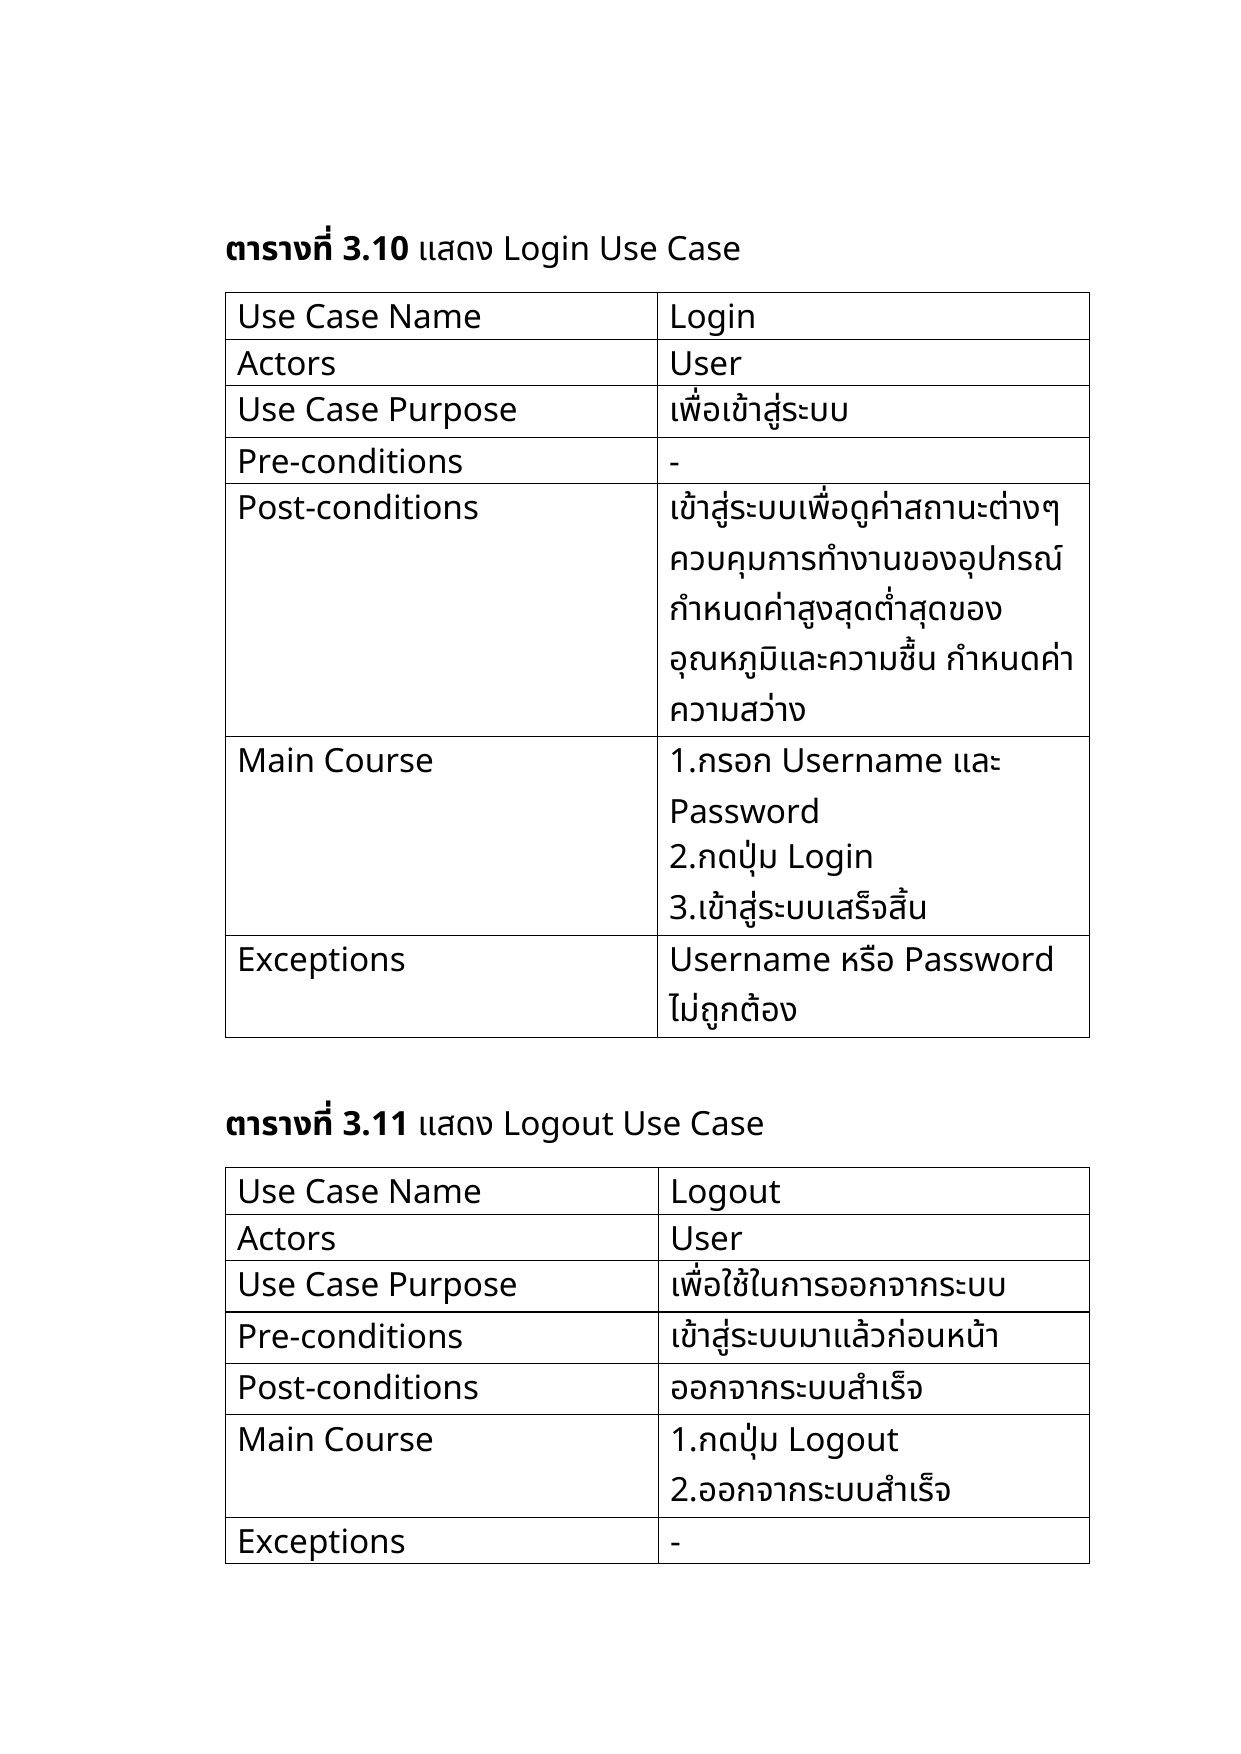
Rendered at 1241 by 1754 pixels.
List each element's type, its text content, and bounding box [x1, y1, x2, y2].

table_header Use Case Name [226, 293, 657, 339]
table_cell Actors [226, 1215, 658, 1260]
table_cell เพื่อใช้ในการออกจากระบบ [659, 1261, 1089, 1311]
table_header Logout [659, 1168, 1089, 1213]
table_cell ออกจากระบบสำเร็จ [659, 1364, 1089, 1414]
table_cell Pre-conditions [226, 1313, 658, 1363]
text ตารางที่ 3.11 แสดง Logout Use Case [225, 1100, 1090, 1150]
table_cell 1.กรอก Username และ Password 2.กดปุ่ม Login 3.เข้าสู่ระบบเสร็จสิ้น [658, 737, 1089, 934]
table_cell Username หรือ Password ไม่ถูกต้อง [658, 936, 1089, 1037]
table_header Login [658, 293, 1089, 339]
table_cell Pre-conditions [226, 438, 657, 483]
table_cell Exceptions [226, 1518, 658, 1563]
table_cell Exceptions [226, 936, 657, 1037]
table_cell Post-conditions [226, 1364, 658, 1414]
table_cell Actors [226, 340, 657, 385]
table_cell เข้าสู่ระบบมาแล้วก่อนหน้า [659, 1313, 1089, 1363]
text ตารางที่ 3.10 แสดง Login Use Case [225, 225, 1090, 276]
table_cell User [659, 1215, 1089, 1260]
table_cell Use Case Purpose [226, 386, 657, 437]
table_cell Use Case Purpose [226, 1261, 658, 1311]
table_cell - [659, 1518, 1089, 1563]
table_header Use Case Name [226, 1168, 658, 1213]
table_cell Post-conditions [226, 484, 657, 736]
table_cell Main Course [226, 737, 657, 934]
table_cell User [658, 340, 1089, 385]
table_cell เข้าสู่ระบบเพื่อดูค่าสถานะต่างๆ ควบคุมการทำงานของอุปกรณ์ กำหนดค่าสูงสุดต่ำสุดของอุณหภูมิและความชื้น กำหนดค่าความสว่าง [658, 484, 1089, 736]
table_cell เพื่อเข้าสู่ระบบ [658, 386, 1089, 437]
table_cell - [658, 438, 1089, 483]
table_cell Main Course [226, 1415, 658, 1517]
table_cell 1.กดปุ่ม Logout 2.ออกจากระบบสำเร็จ [659, 1415, 1089, 1517]
